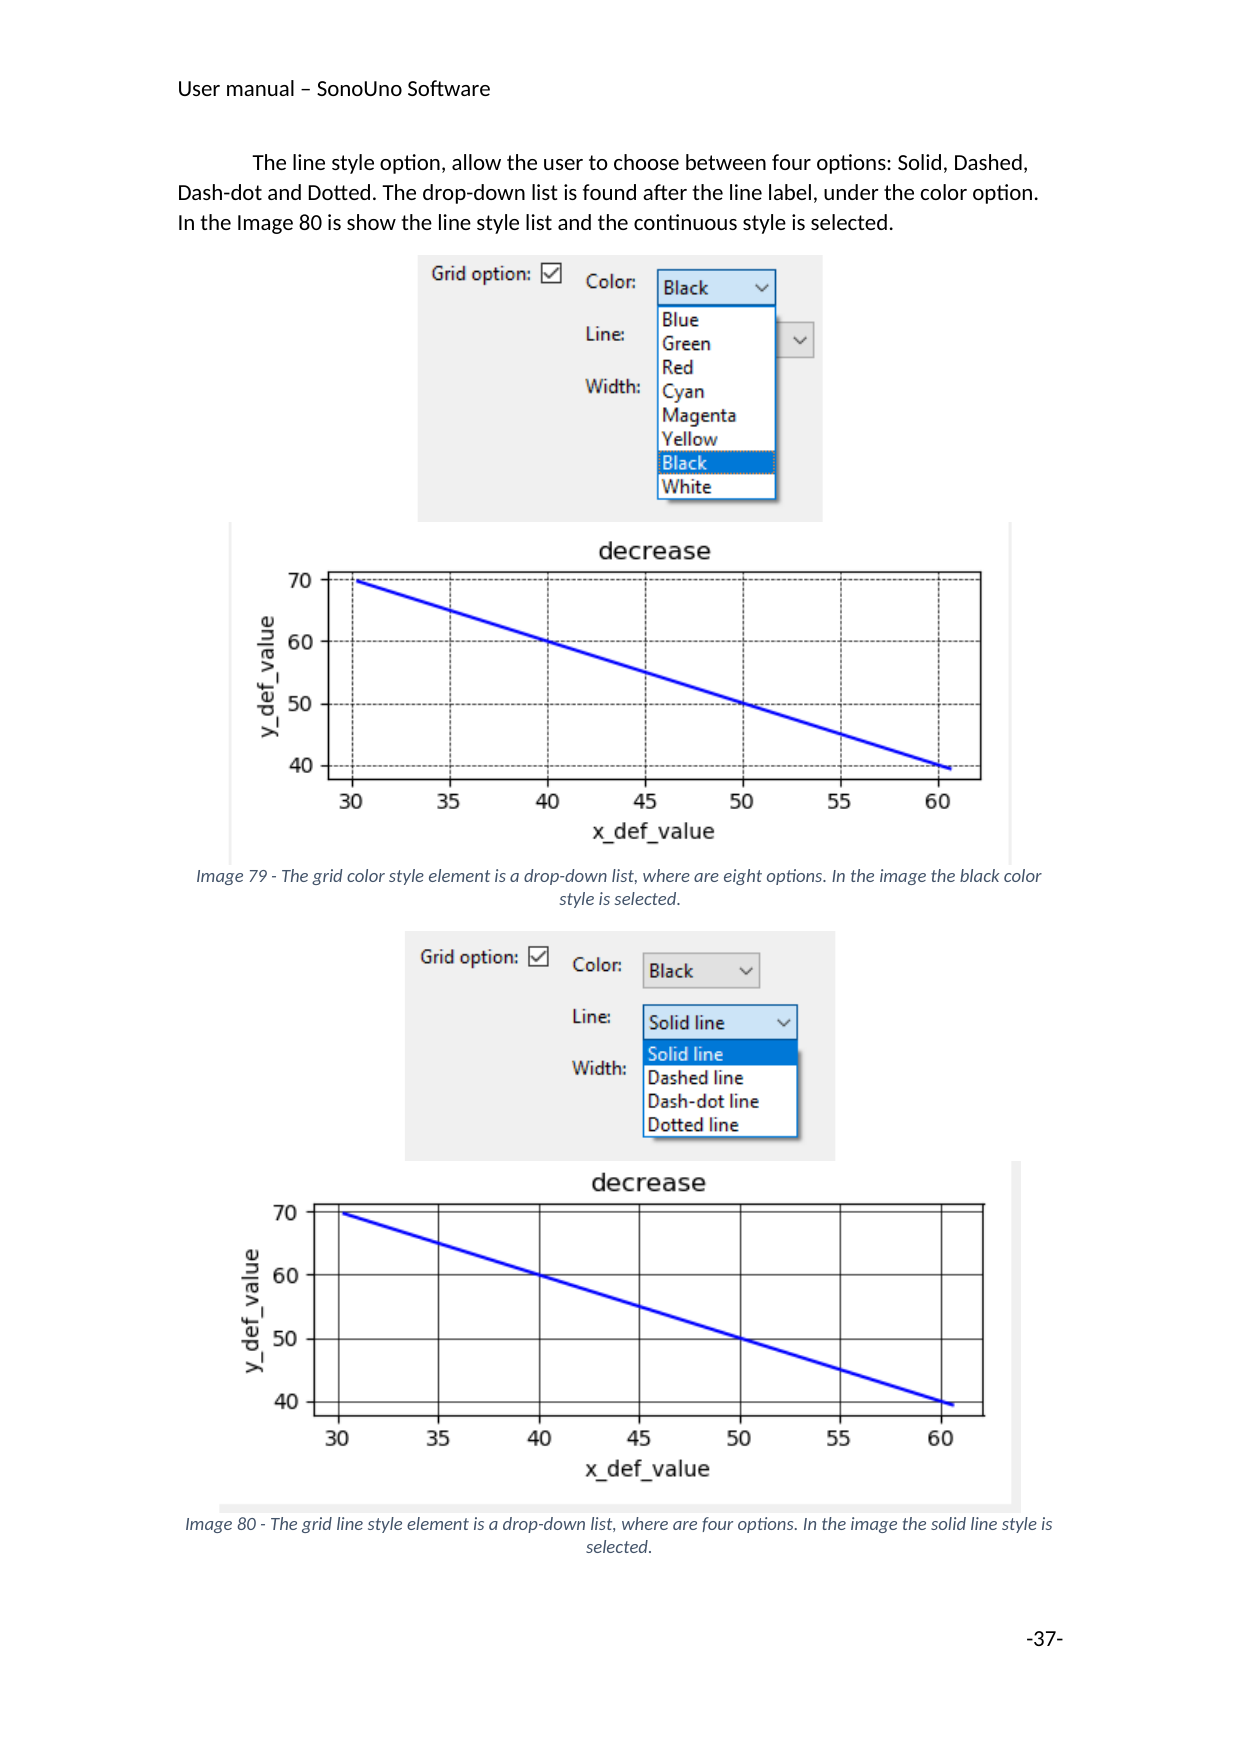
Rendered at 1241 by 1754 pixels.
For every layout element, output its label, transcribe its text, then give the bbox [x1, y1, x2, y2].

text Image 80 - The grid line style element is a drop-down list, where are four options. In the image the solid line style is selected. [177, 1512, 1063, 1558]
text The line style option, allow the user to choose between four options: Solid, Dashed, Dash-dot and Dotted. The drop-down list is found after the line label, under the color option. In the Image 80 is show the line style list and the continuous style is selected. [177, 148, 1063, 236]
picture [219, 931, 1021, 1513]
text Image 79 - The grid color style element is a drop-down list, where are eight options. In the image the black color style is selected. [177, 864, 1063, 910]
picture [228, 255, 1012, 865]
